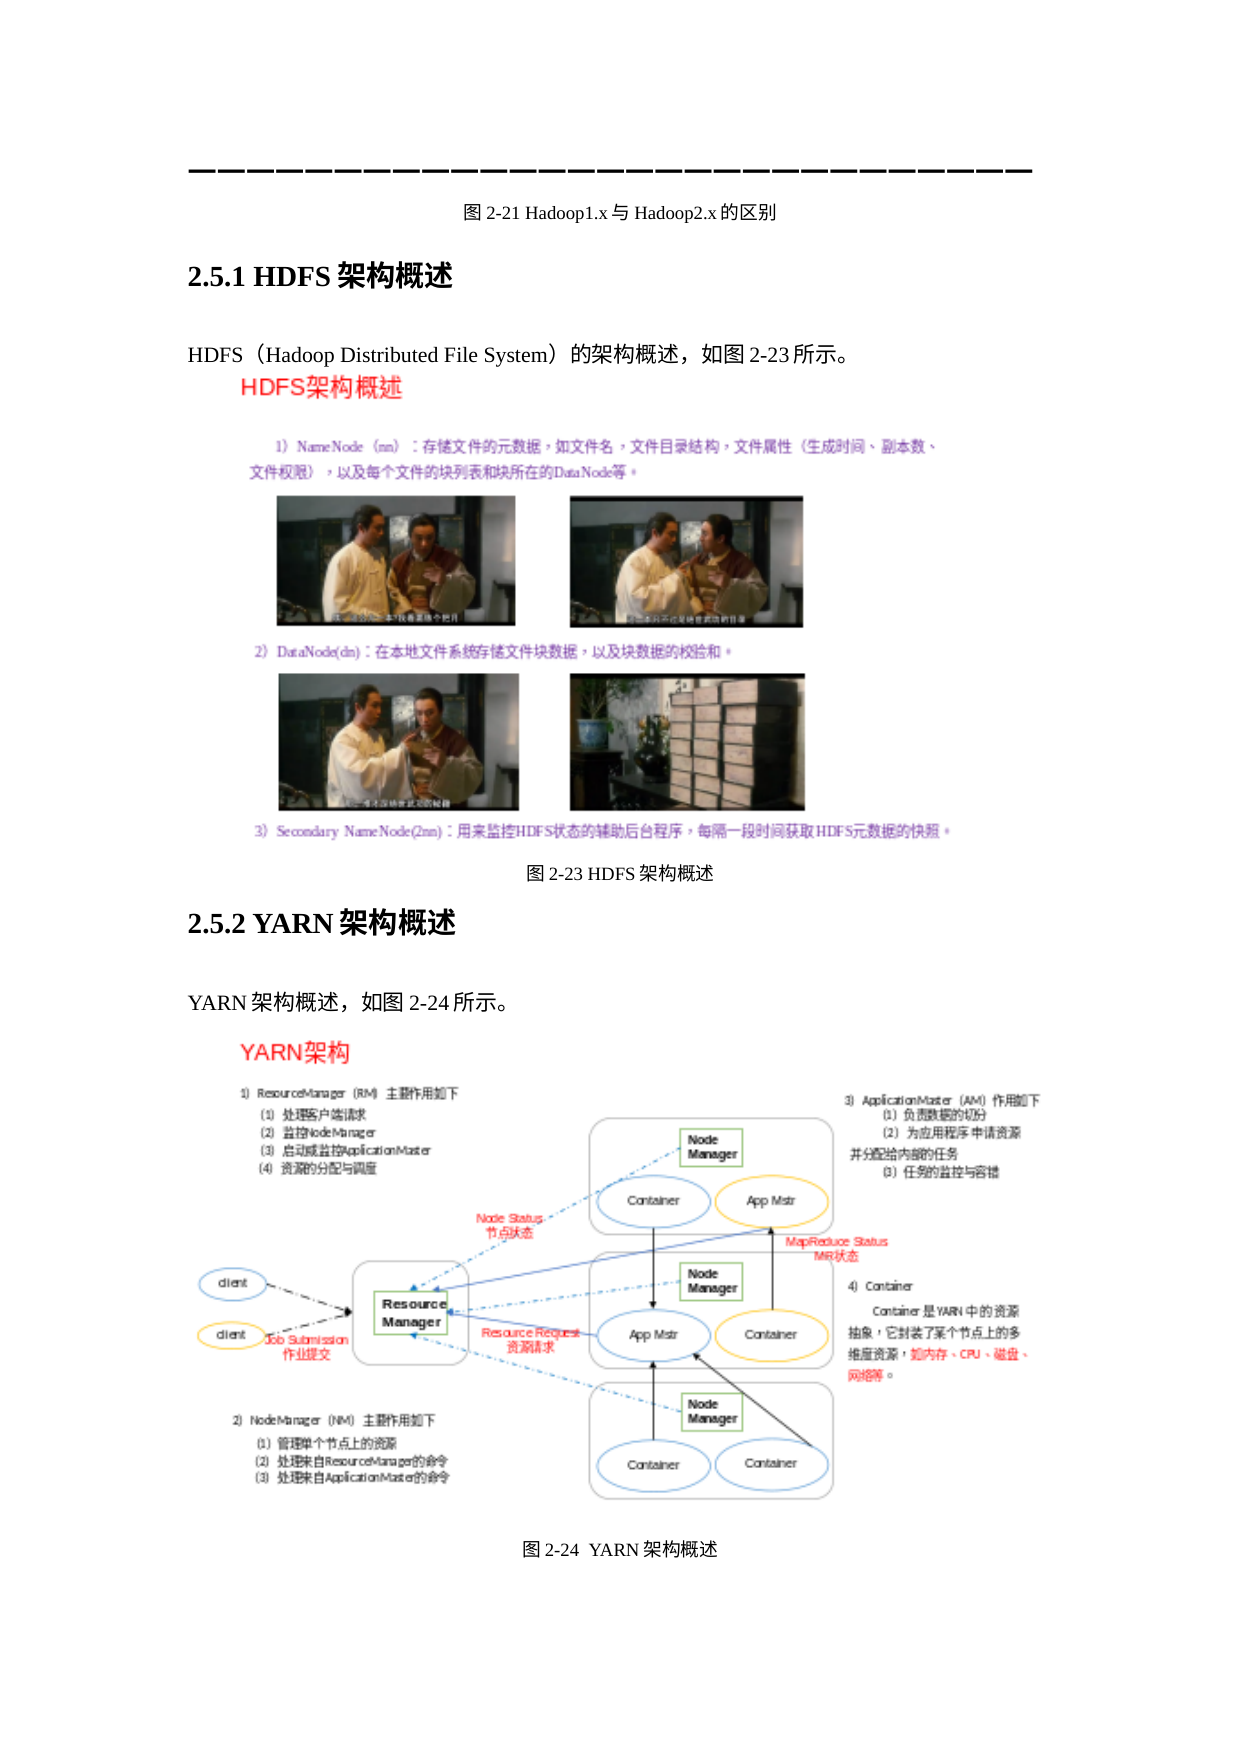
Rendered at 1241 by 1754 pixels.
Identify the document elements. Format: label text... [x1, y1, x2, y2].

text 图2-23 HDFS架构概述 [187, 369, 1053, 889]
text HDFS（Hadoop Distributed File System）的架构概述，如图2-23所示。 [187, 336, 1053, 369]
subtitle 2.5.2 YARN架构概述 [187, 889, 1053, 954]
list 图2-24 YARN架构概述 [187, 1532, 1053, 1565]
text YARN架构概述，如图2-24所示。 [187, 984, 1053, 1017]
subtitle 2.5.1 HDFS架构概述 [187, 241, 1053, 306]
text 图2-21 Hadoop1.x与Hadoop2.x的区别 [187, 195, 1053, 227]
